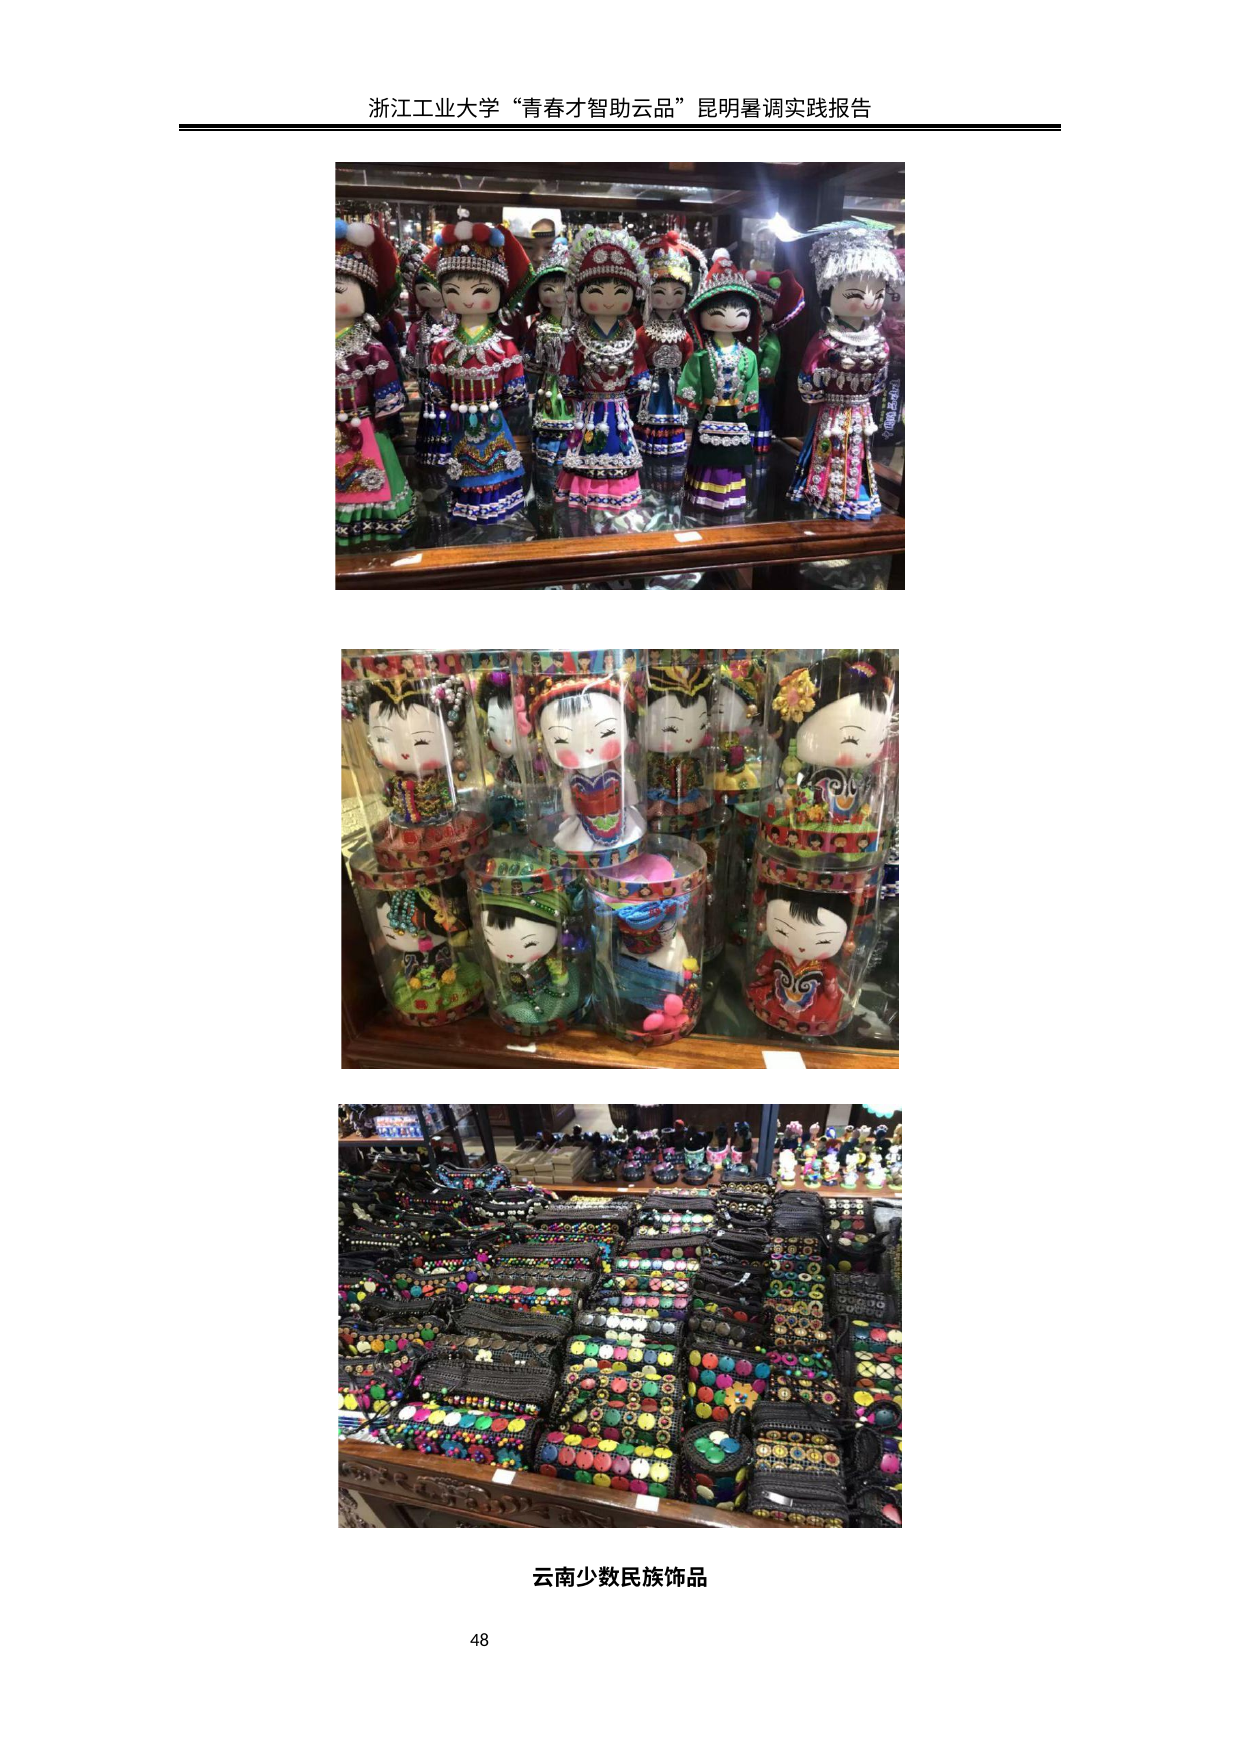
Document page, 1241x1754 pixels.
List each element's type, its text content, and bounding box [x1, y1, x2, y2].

picture [335, 162, 905, 590]
picture [338, 1104, 902, 1528]
text 云南少数民族饰品 [187, 1559, 1053, 1592]
picture [341, 649, 899, 1069]
